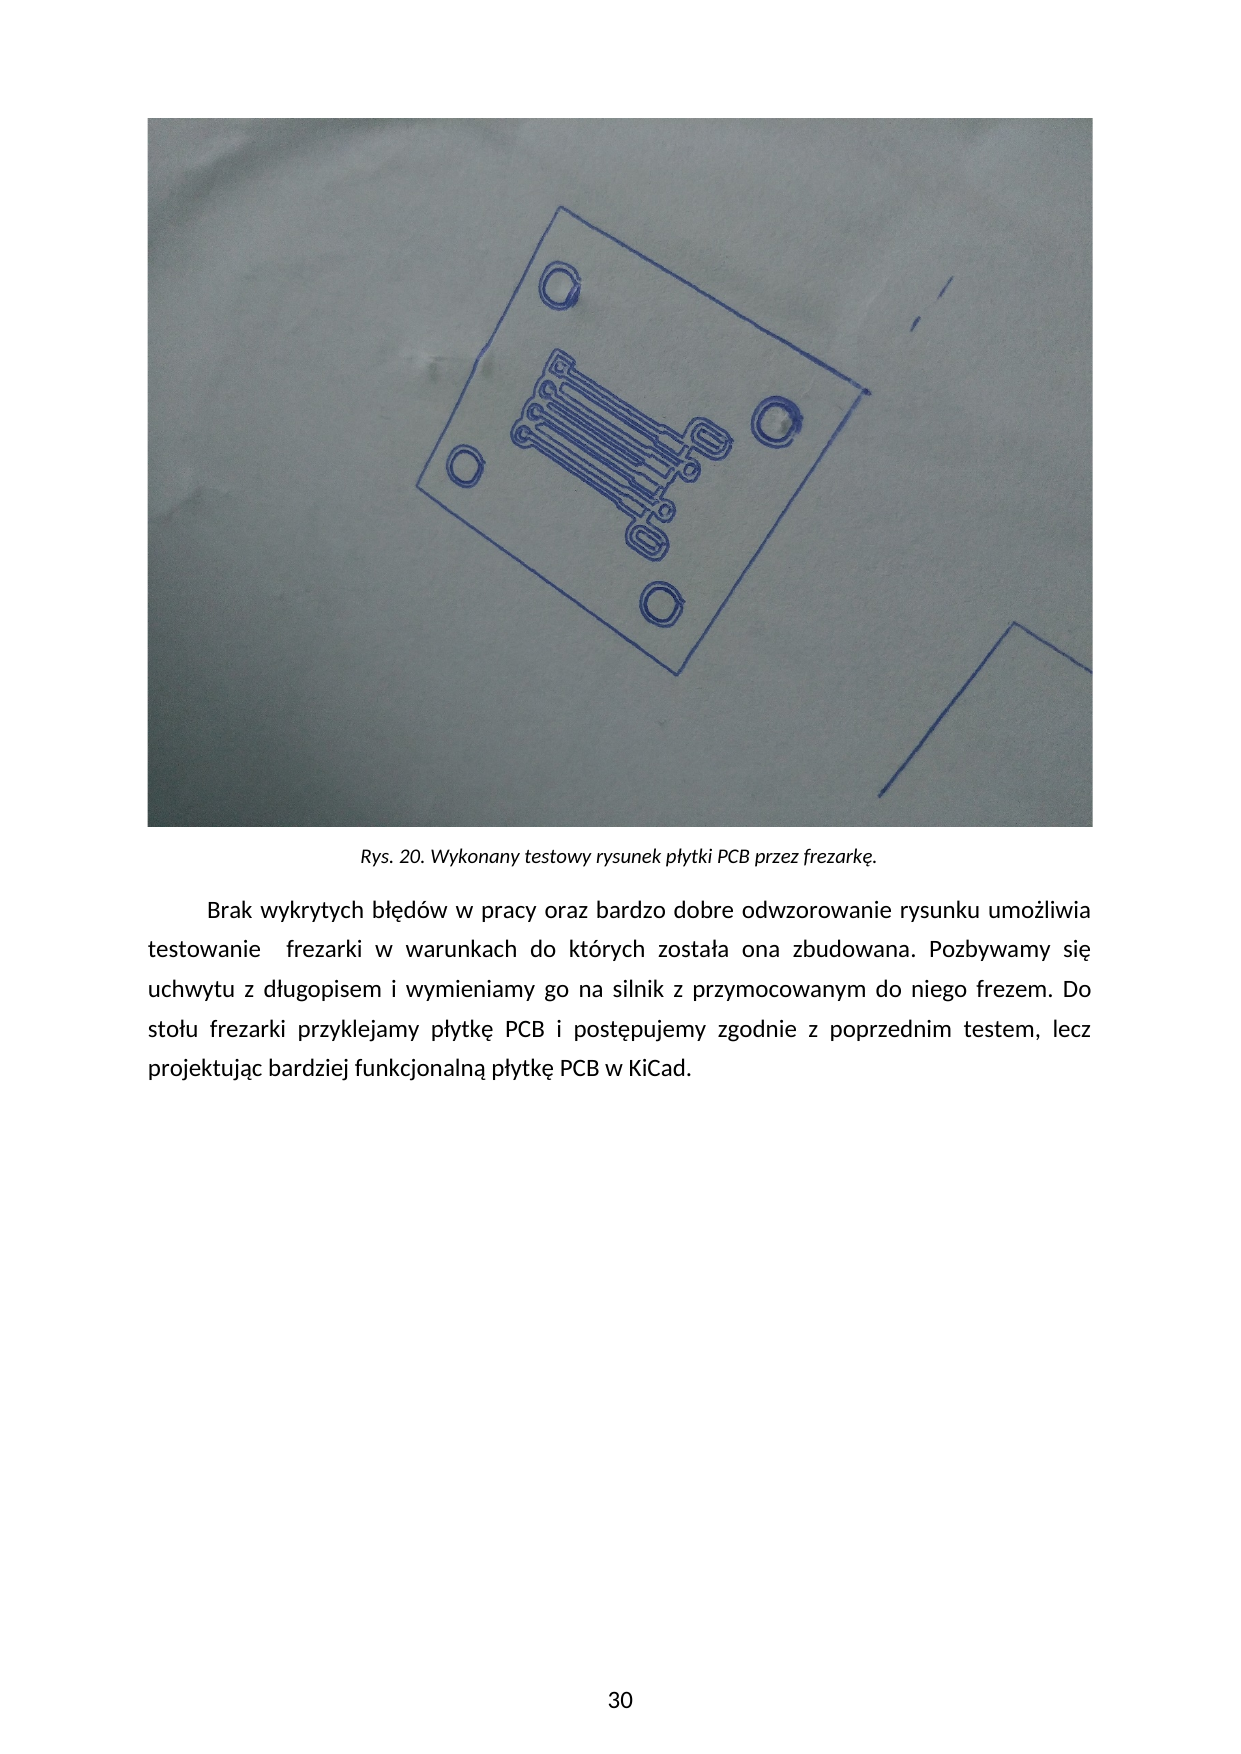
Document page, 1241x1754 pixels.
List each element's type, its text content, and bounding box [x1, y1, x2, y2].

text Rys. 20. Wykonany testowy rysunek płytki PCB przez frezarkę. [148, 844, 1092, 869]
text Brak wykrytych błędów w pracy oraz bardzo dobre odwzorowanie rysunku umożliwia testowanie frezarki w warunkach do których została ona zbudowana. Pozbywamy się uchwytu z długopisem i wymieniamy go na silnik z przymocowanym do niego frezem. Do stołu frezarki przyklejamy płytkę PCB i postępujemy zgodnie z poprzednim testem, lecz projektując bardziej funkcjonalną płytkę PCB w KiCad. [148, 894, 1092, 1083]
picture [147, 118, 1093, 827]
